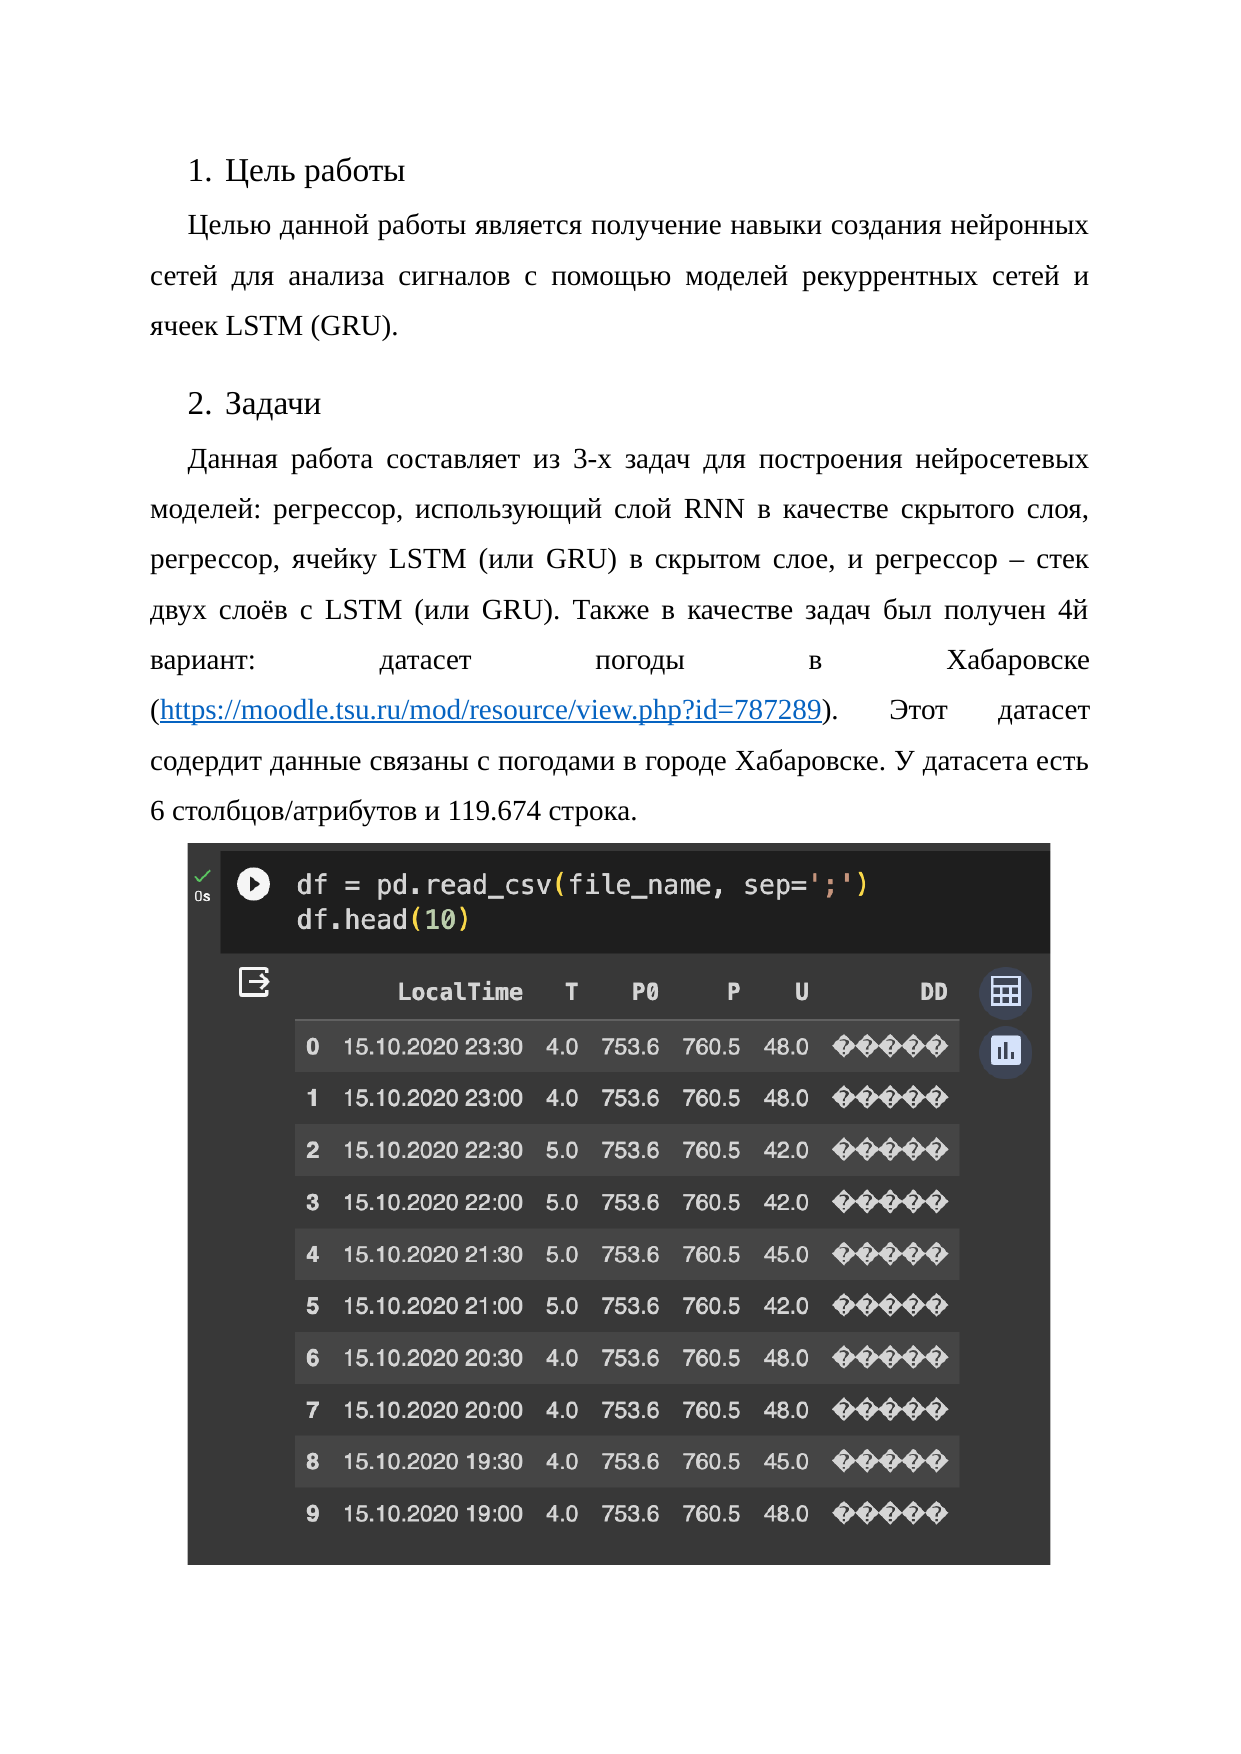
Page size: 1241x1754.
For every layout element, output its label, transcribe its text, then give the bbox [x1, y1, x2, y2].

text Данная работа составляет из 3-х задач для построения нейросетевых моделей: регрессор, использующий слой RNN в качестве скрытого слоя, регрессор, ячейку LSTM (или GRU) в скрытом слое, и регрессор – стек двух слоёв с LSTM (или GRU). Также в качестве задач был получен 4й вариант: датасет погоды в Хабаровске (https://moodle.tsu.ru/mod/resource/view.php?id=787289). Этот датасет содердит данные связаны с погодами в городе Хабаровске. У датасета есть 6 столбцов/атрибутов и 119.674 строка. [150, 441, 1090, 827]
picture [187, 843, 1051, 1565]
subtitle Задачи [187, 383, 1090, 422]
subtitle Цель работы [187, 150, 1090, 188]
text Целью данной работы является получение навыки создания нейронных сетей для анализа сигналов с помощью моделей рекуррентных сетей и ячеек LSTM (GRU). [150, 207, 1090, 342]
